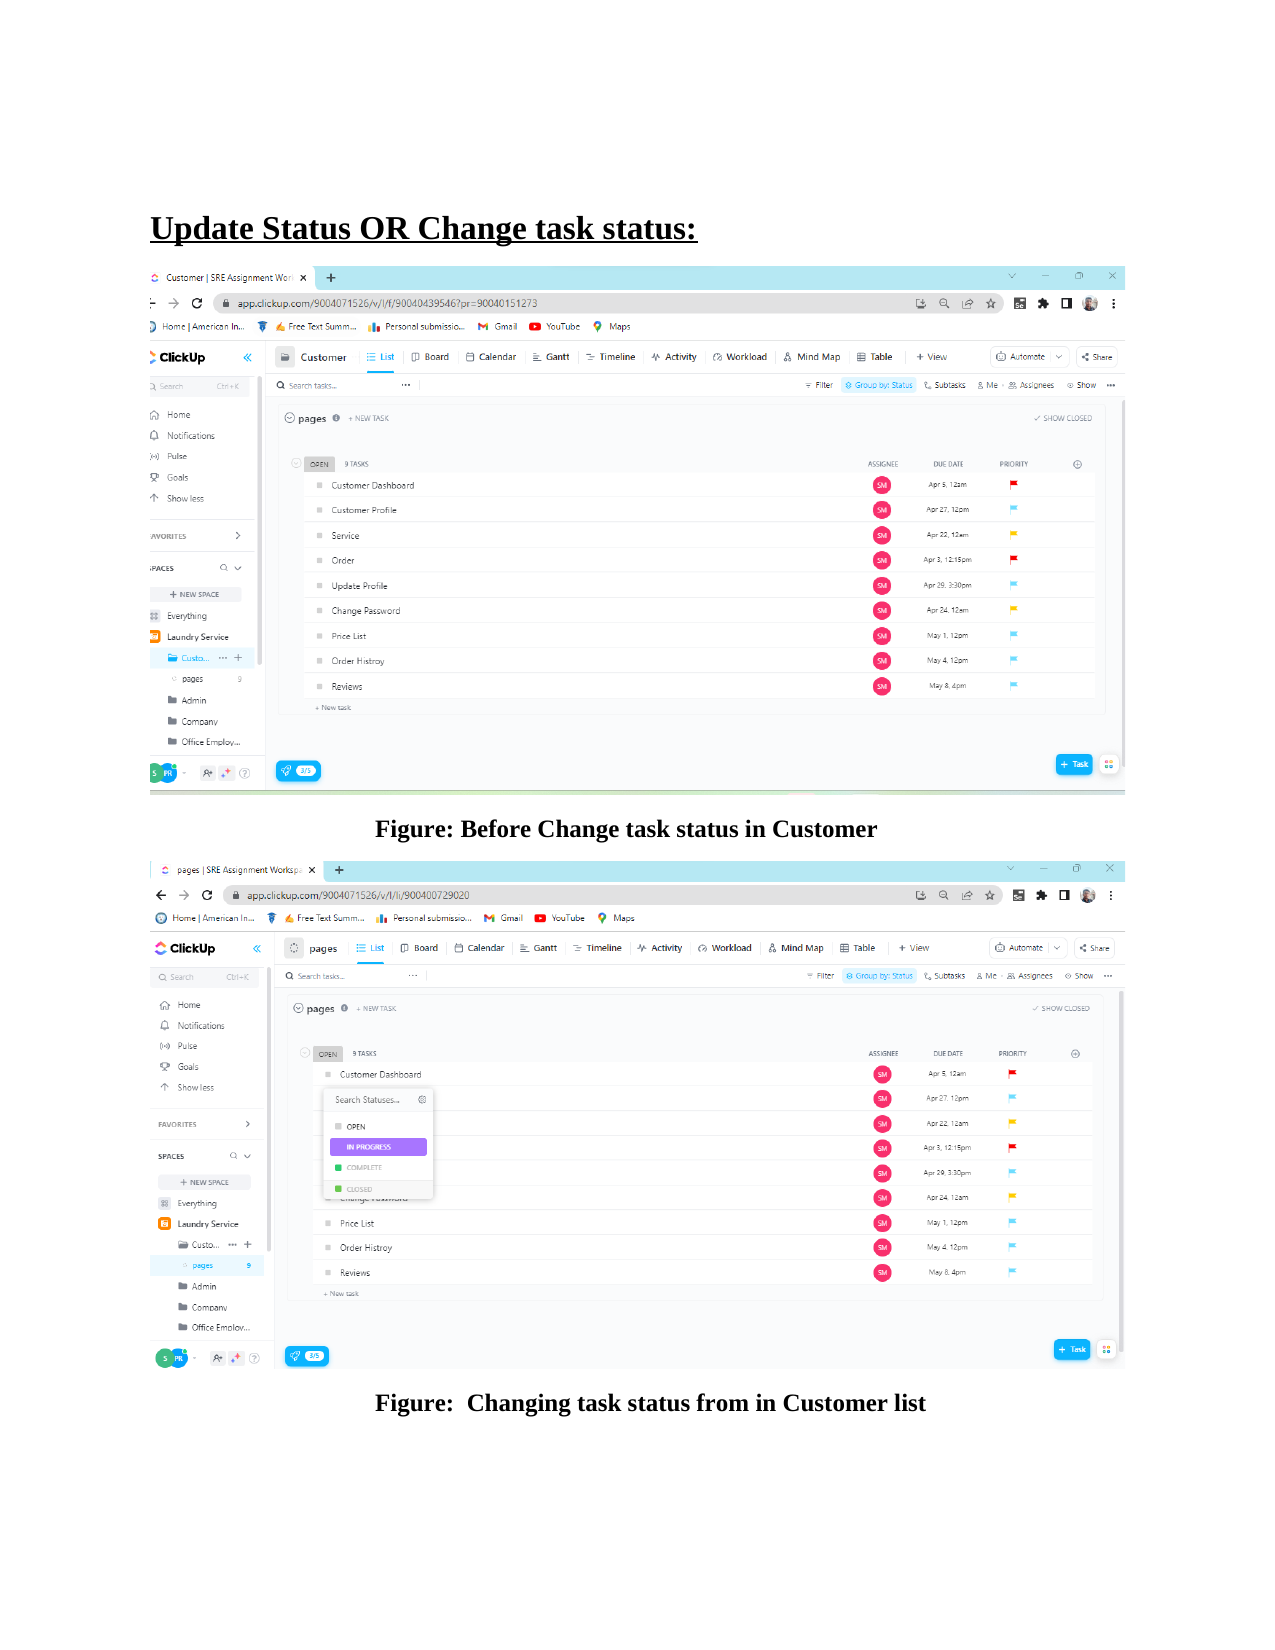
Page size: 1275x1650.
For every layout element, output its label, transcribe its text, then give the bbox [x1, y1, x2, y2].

picture [150, 861, 1125, 1369]
text Figure: Changing task status from in Customer list [300, 1388, 1125, 1416]
text Update Status OR Change task status: [150, 208, 1125, 246]
text Figure: Before Change task status in Customer [300, 814, 1125, 843]
picture [150, 266, 1125, 795]
